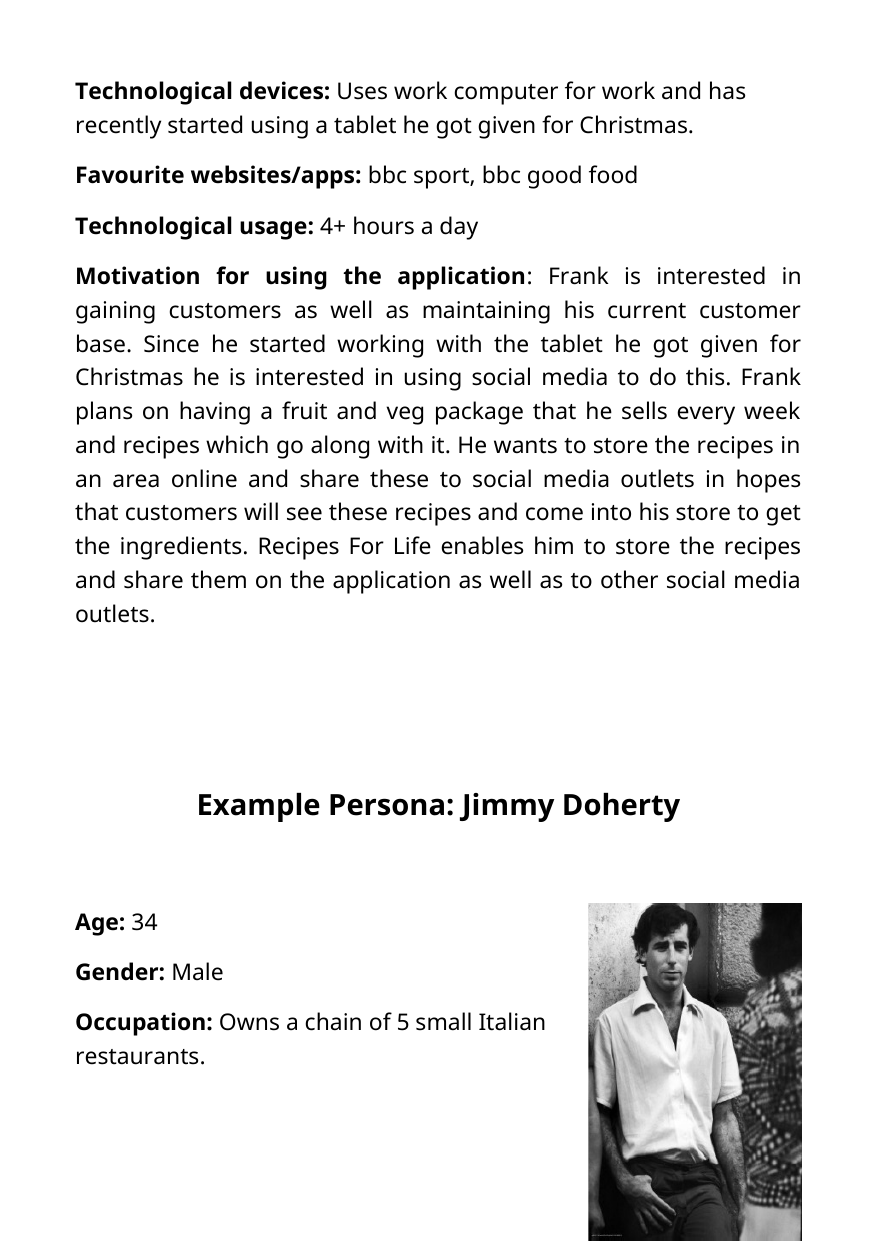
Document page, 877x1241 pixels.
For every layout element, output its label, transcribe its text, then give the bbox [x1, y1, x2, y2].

text Occupation: Owns a chain of 5 small Italian restaurants. [75, 1006, 588, 1071]
text Favourite websites/apps: bbc sport, bbc good food [75, 159, 802, 190]
text Motivation for using the application: Frank is interested in gaining customers as well as maintaining his current customer base. Since he started working with the tablet he got given for Christmas he is interested in using social media to do this. Frank plans on having a fruit and veg package that he sells every week and recipes which go along with it. He wants to store the recipes in an area online and share these to social media outlets in hopes that customers will see these recipes and come into his store to get the ingredients. Recipes For Life enables him to store the recipes and share them on the application as well as to other social media outlets. [75, 260, 802, 629]
text Technological devices: Uses work computer for work and has recently started using a tablet he got given for Christmas. [75, 75, 802, 140]
text Example Persona: Jimmy Doherty [75, 784, 802, 824]
text Age: 34 [75, 906, 588, 937]
text Technological usage: 4+ hours a day [75, 209, 802, 241]
picture [588, 903, 802, 1241]
text Gender: Male [75, 956, 588, 987]
